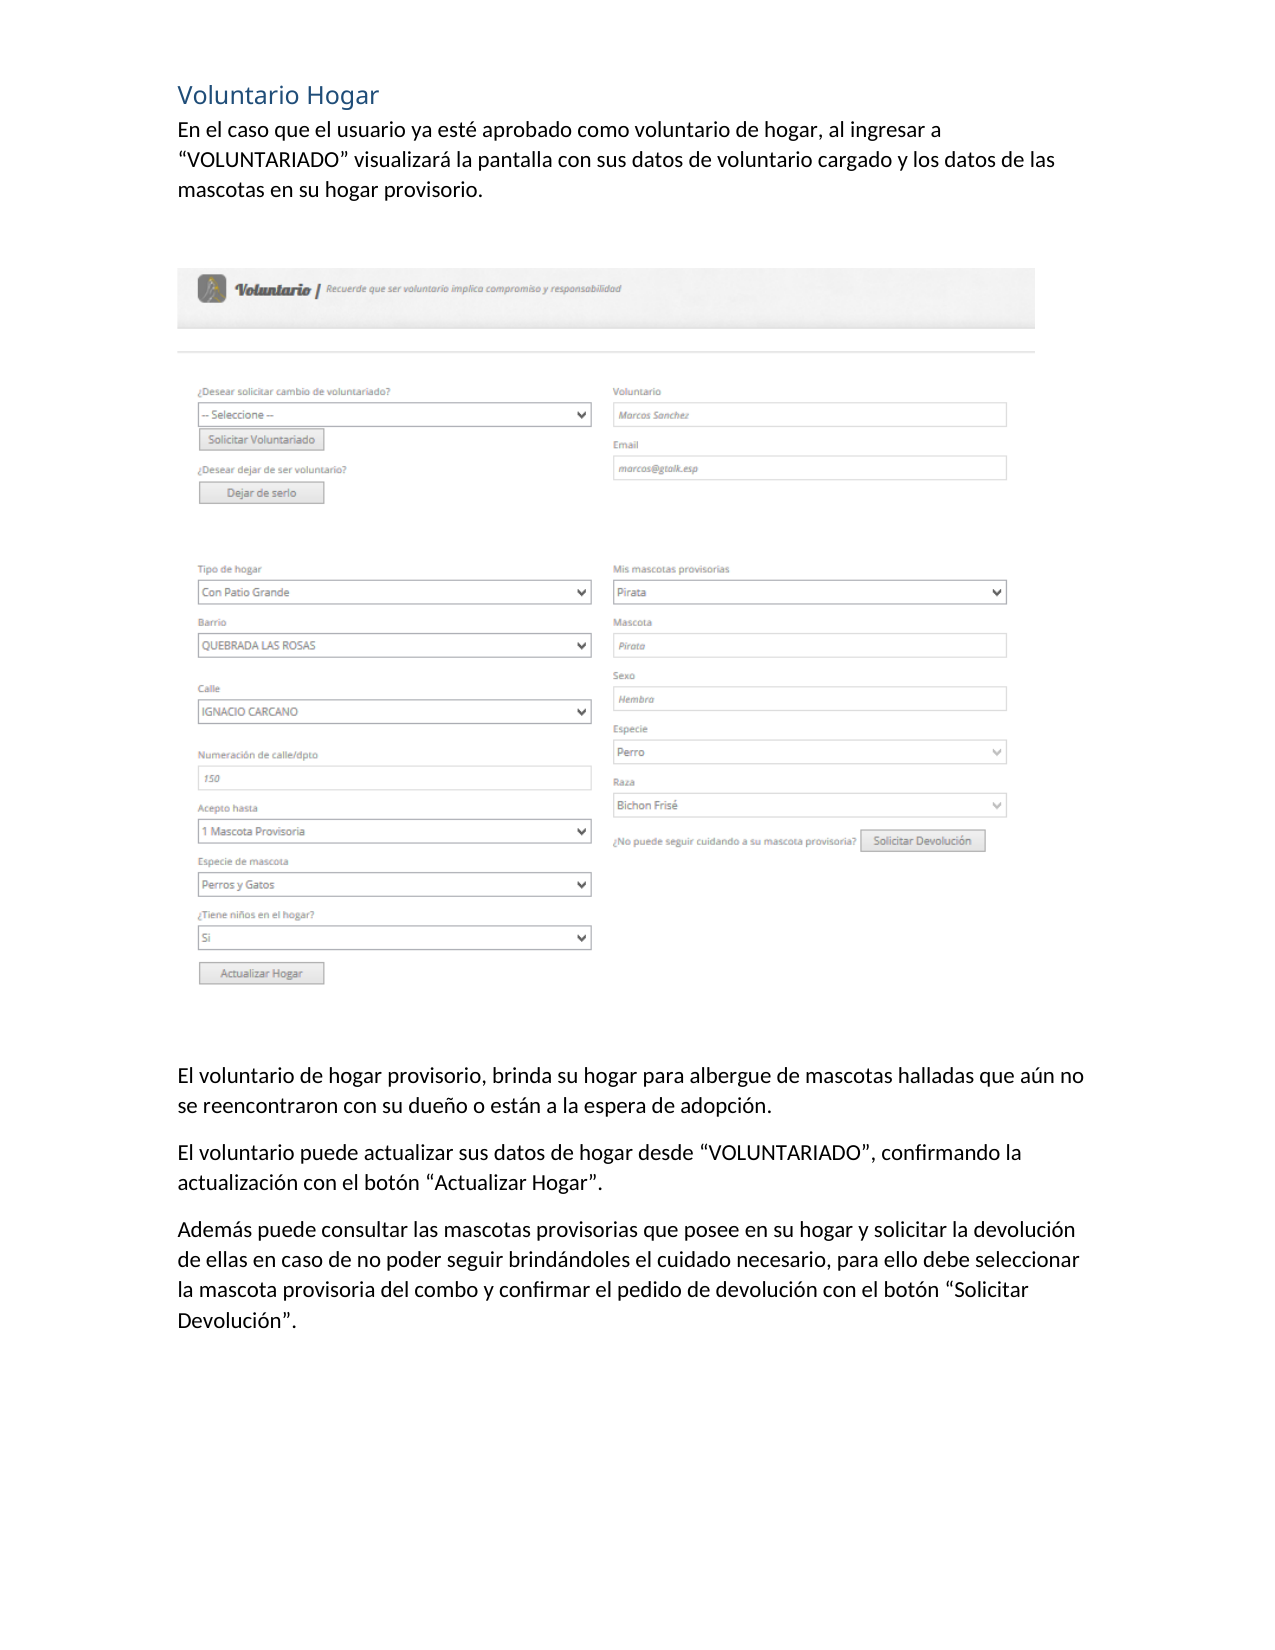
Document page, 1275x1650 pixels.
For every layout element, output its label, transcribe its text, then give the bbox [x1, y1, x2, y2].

text El voluntario puede actualizar sus datos de hogar desde “VOLUNTARIADO”, confirmando la actualización con el botón “Actualizar Hogar”. [177, 1138, 1098, 1196]
text En el caso que el usuario ya esté aprobado como voluntario de hogar, al ingresar a “VOLUNTARIADO” visualizará la pantalla con sus datos de voluntario cargado y los datos de las mascotas en su hogar provisorio. [177, 115, 1098, 203]
picture [177, 268, 1035, 996]
text El voluntario de hogar provisorio, brinda su hogar para albergue de mascotas halladas que aún no se reencontraron con su dueño o están a la espera de adopción. [177, 1061, 1098, 1119]
subtitle Voluntario Hogar [177, 78, 1098, 112]
text Además puede consultar las mascotas provisorias que posee en su hogar y solicitar la devolución de ellas en caso de no poder seguir brindándoles el cuidado necesario, para ello debe seleccionar la mascota provisoria del combo y confirmar el pedido de devolución con el botón “Solicitar Devolución”. [177, 1215, 1098, 1334]
